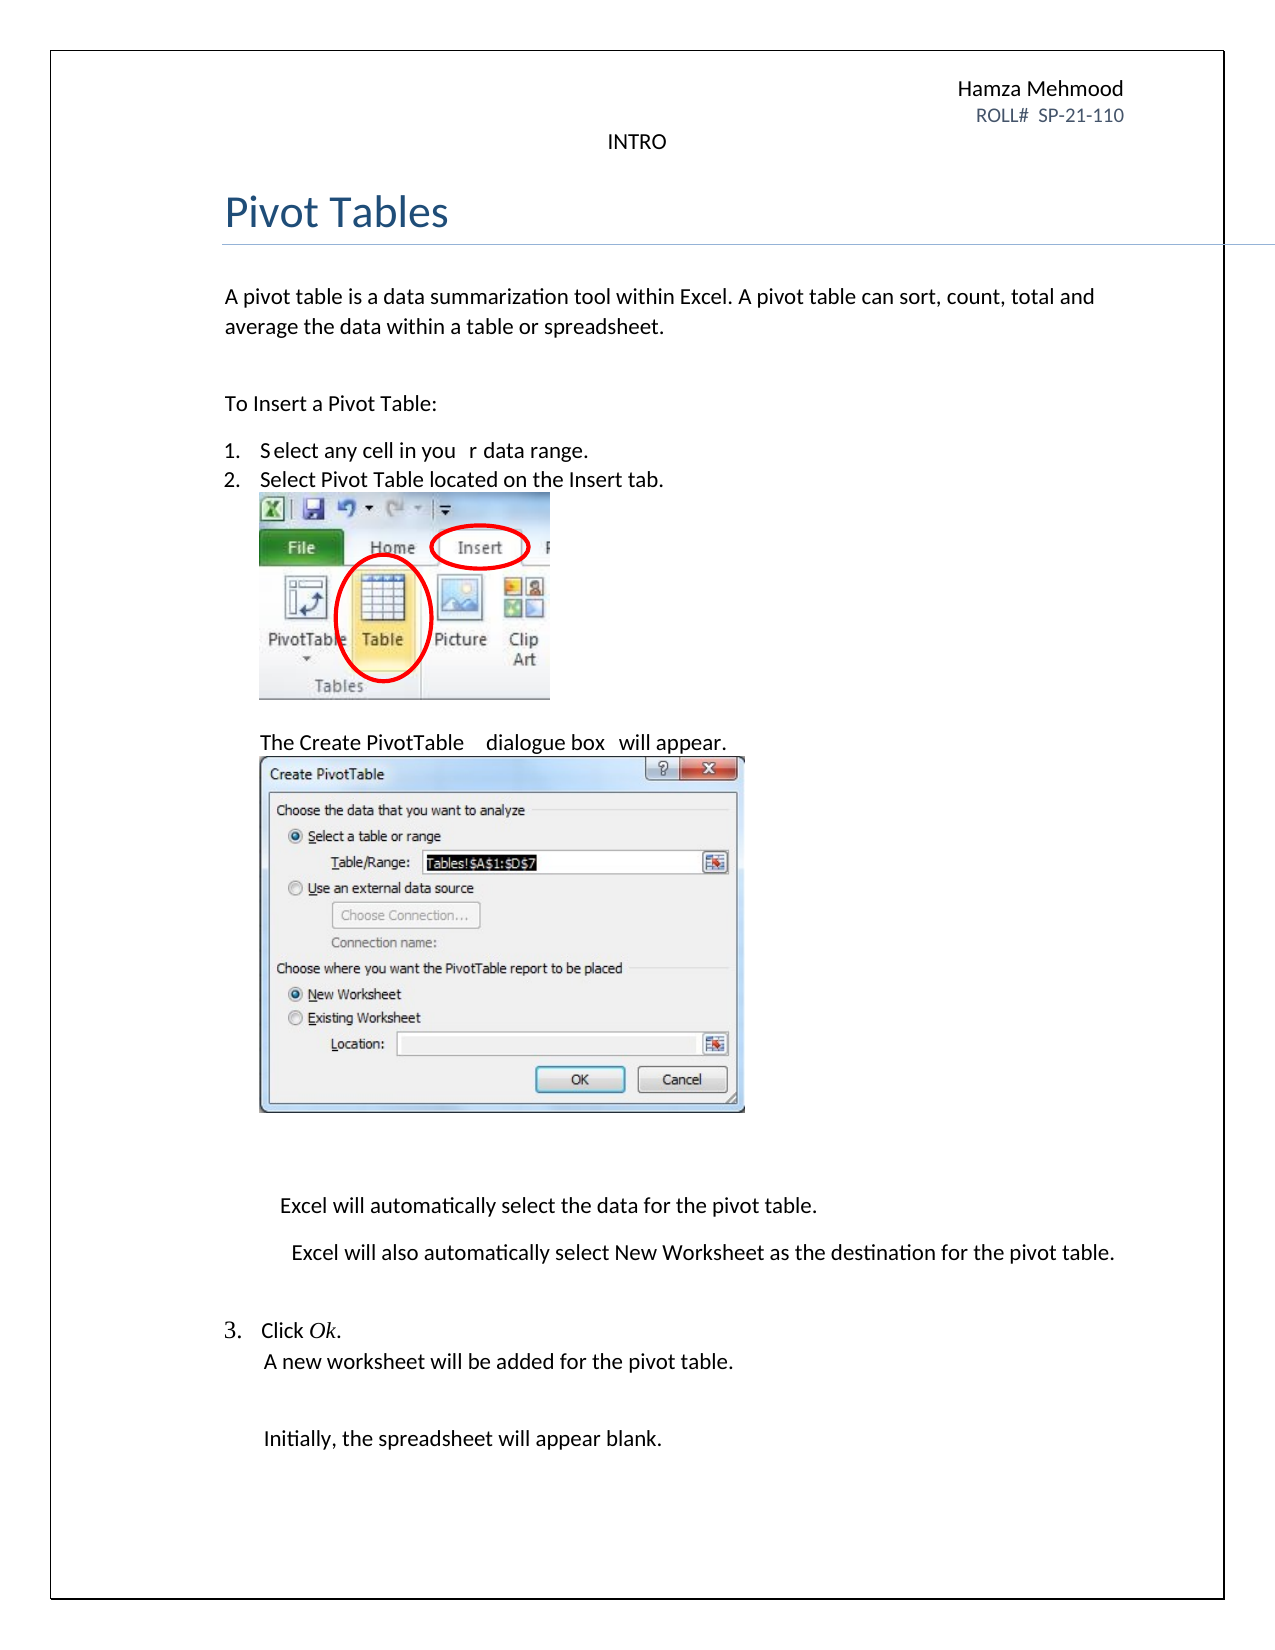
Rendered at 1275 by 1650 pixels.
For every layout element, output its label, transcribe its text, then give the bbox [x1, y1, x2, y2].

picture [259, 756, 745, 1113]
text Excel will automatically select the data for the pivot table. [150, 1191, 1124, 1219]
text To Insert a Pivot Table: [224, 389, 1124, 417]
subtitle Pivot Tables [224, 183, 1124, 239]
text A new worksheet will be added for the pivot table. [263, 1347, 1124, 1375]
picture [259, 492, 550, 700]
text A pivot table is a data summarization tool within Excel. A pivot table can sort, count, total and average the data within a table or spreadsheet. [224, 282, 1124, 340]
text Initially, the spreadsheet will appear blank. [263, 1424, 1124, 1452]
list Click Ok. [223, 1315, 1124, 1344]
text Excel will also automatically select New Worksheet as the destination for the pivot table. [150, 1238, 1124, 1266]
